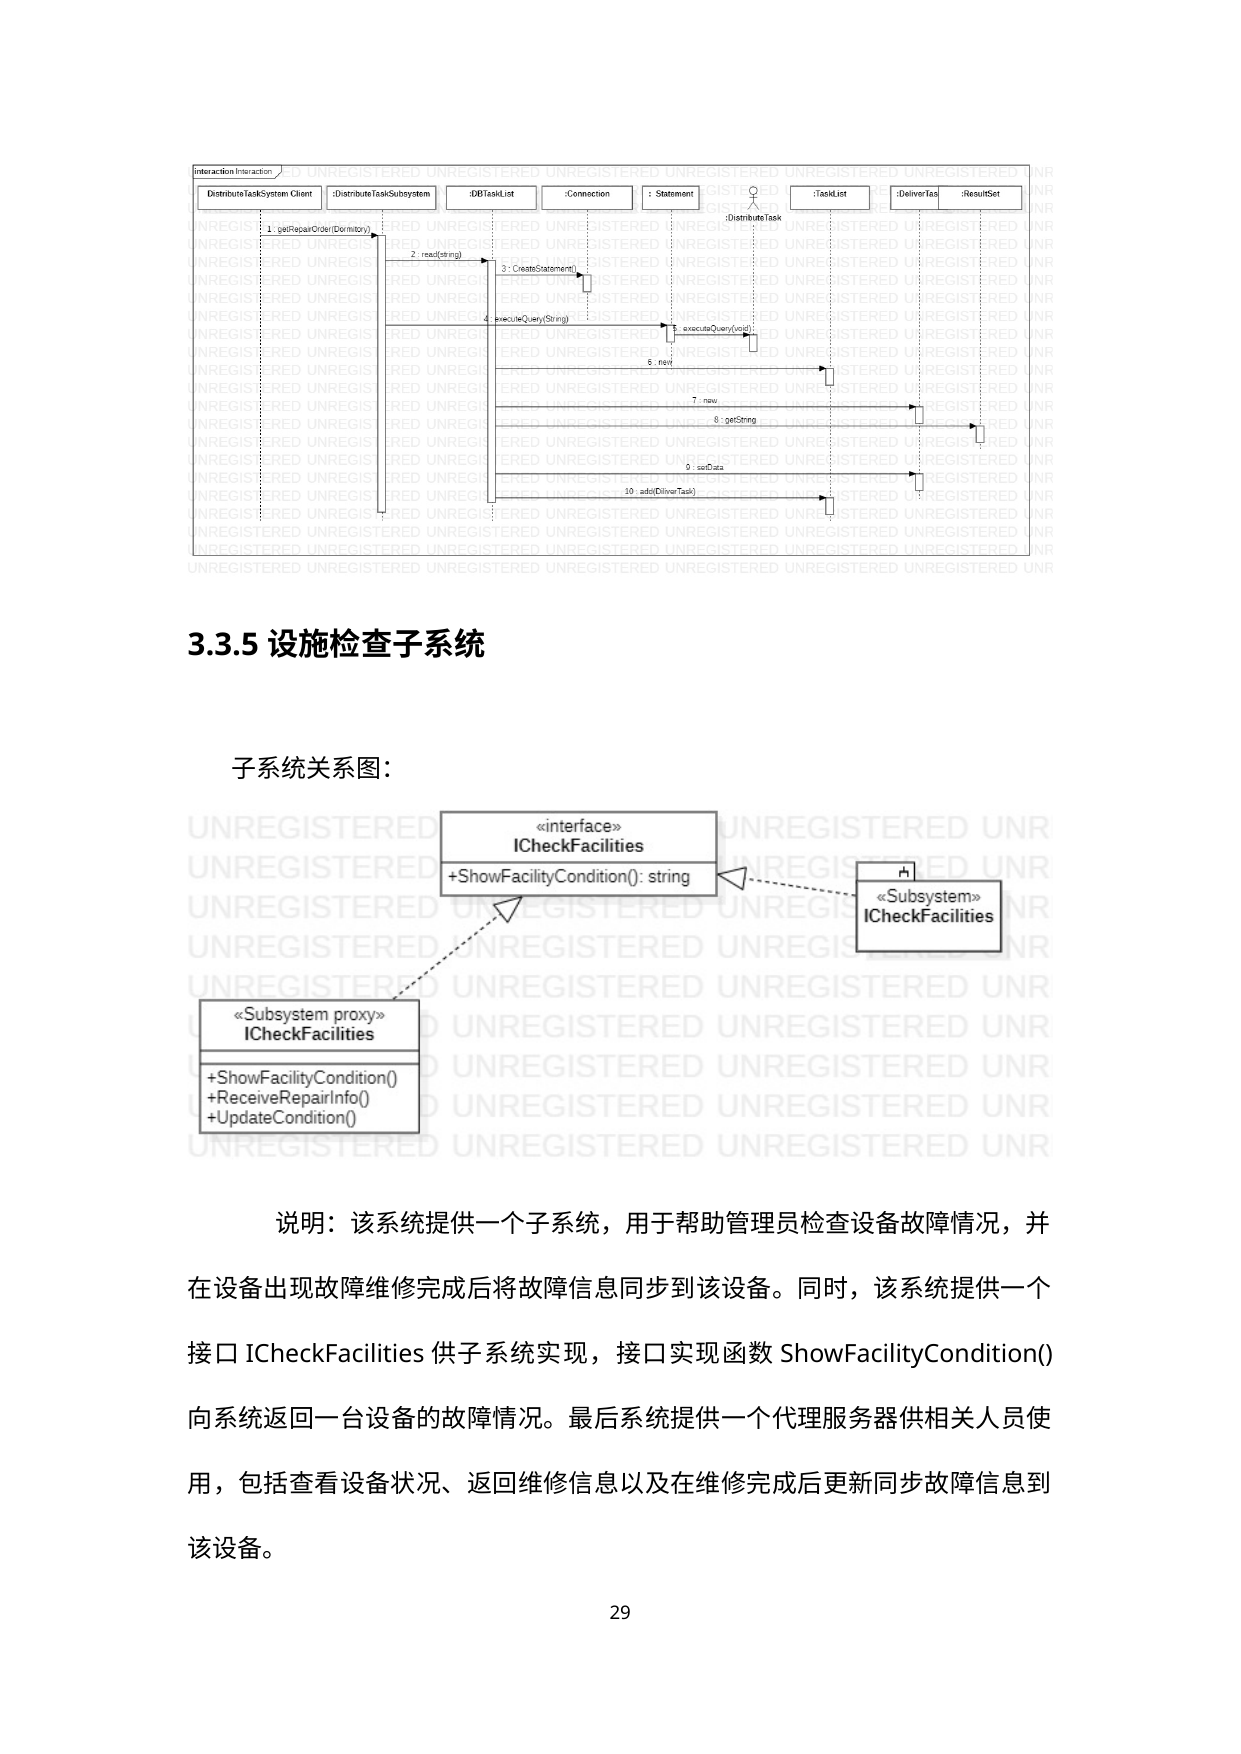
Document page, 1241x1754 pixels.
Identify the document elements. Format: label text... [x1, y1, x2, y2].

picture [187, 799, 1053, 1186]
text 说明：该系统提供一个子系统，用于帮助管理员检查设备故障情况，并在设备出现故障维修完成后将故障信息同步到该设备。同时，该系统提供一个接口ICheckFacilities供子系统实现，接口实现函数ShowFacilityCondition()向系统返回一台设备的故障情况。最后系统提供一个代理服务器供相关人员使用，包括查看设备状况、返回维修信息以及在维修完成后更新同步故障信息到该设备。 [187, 1189, 1053, 1579]
text 子系统关系图： [187, 734, 1053, 799]
picture [187, 159, 1053, 579]
subtitle 3.3.5 设施检查子系统 [187, 609, 1053, 674]
